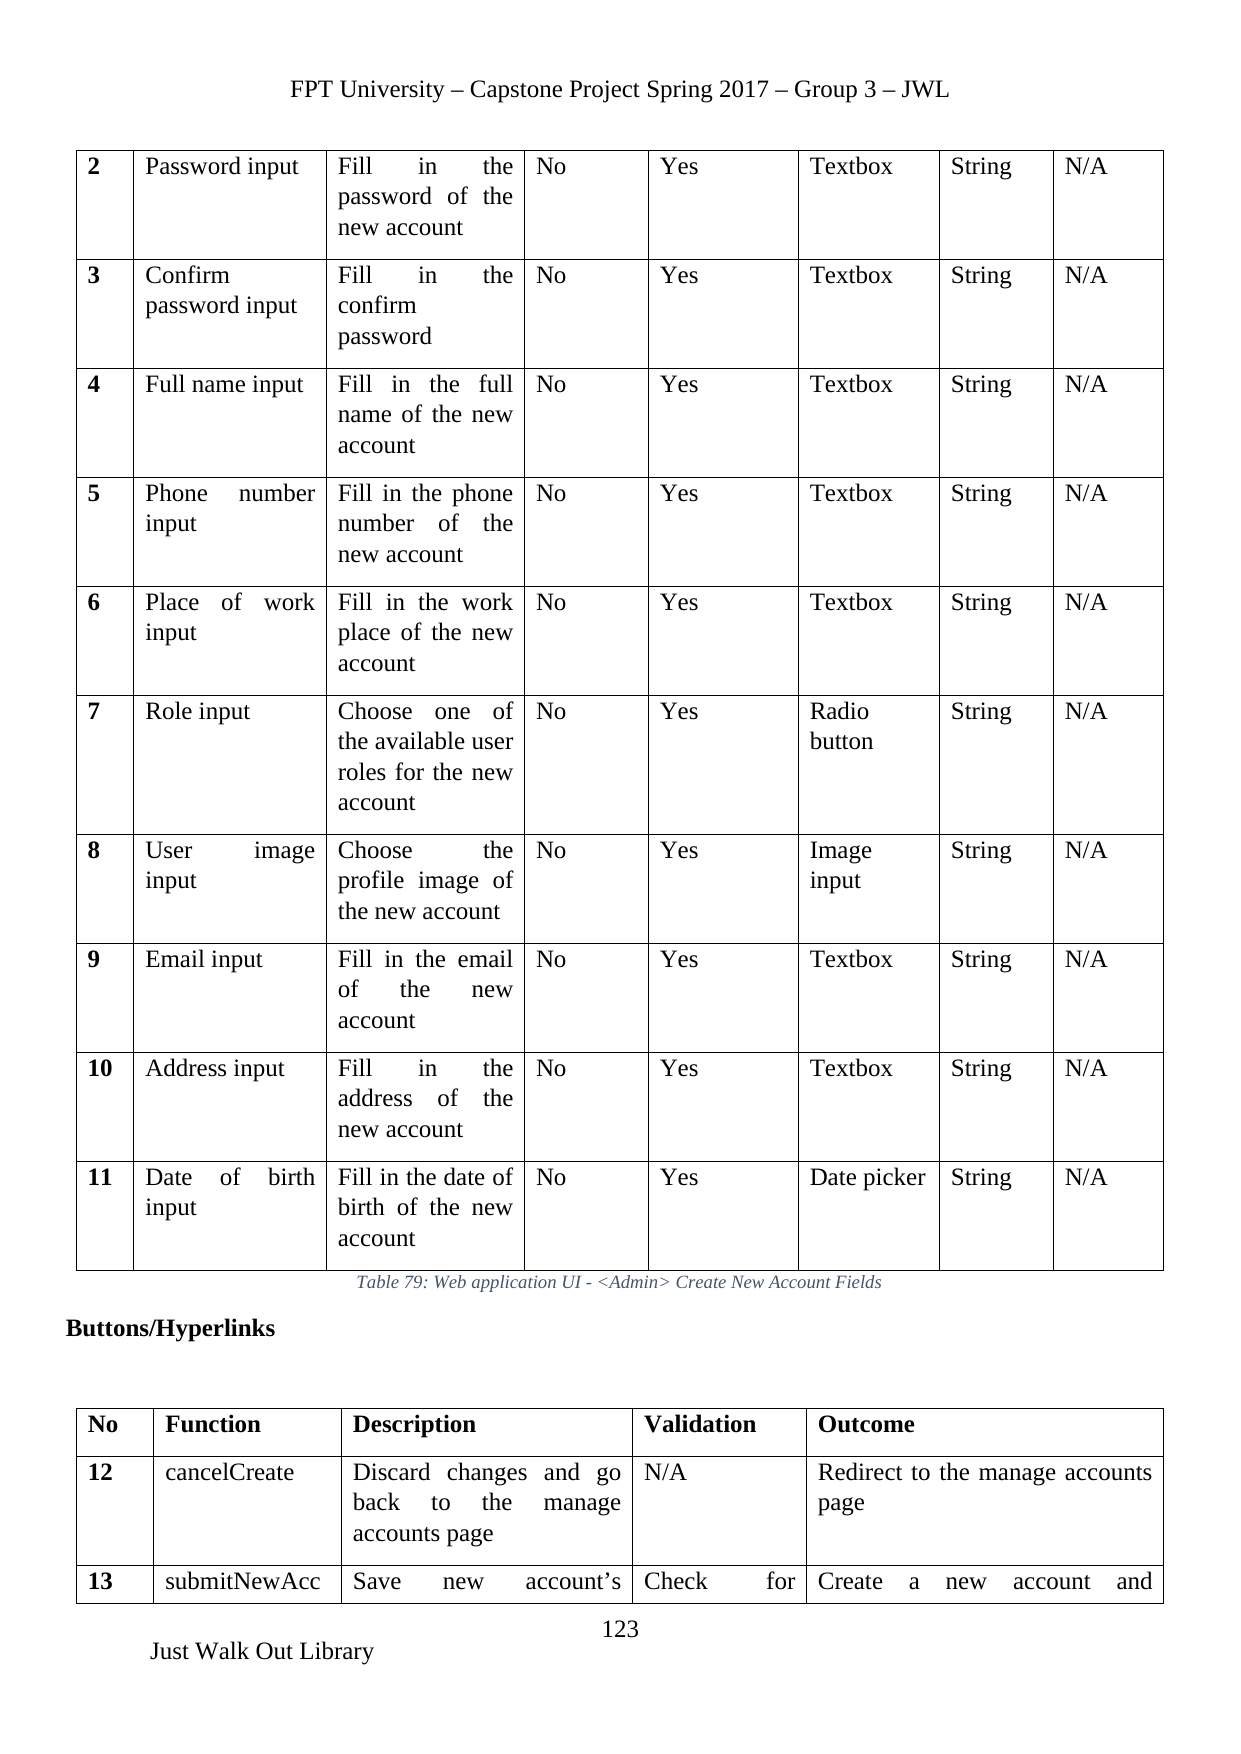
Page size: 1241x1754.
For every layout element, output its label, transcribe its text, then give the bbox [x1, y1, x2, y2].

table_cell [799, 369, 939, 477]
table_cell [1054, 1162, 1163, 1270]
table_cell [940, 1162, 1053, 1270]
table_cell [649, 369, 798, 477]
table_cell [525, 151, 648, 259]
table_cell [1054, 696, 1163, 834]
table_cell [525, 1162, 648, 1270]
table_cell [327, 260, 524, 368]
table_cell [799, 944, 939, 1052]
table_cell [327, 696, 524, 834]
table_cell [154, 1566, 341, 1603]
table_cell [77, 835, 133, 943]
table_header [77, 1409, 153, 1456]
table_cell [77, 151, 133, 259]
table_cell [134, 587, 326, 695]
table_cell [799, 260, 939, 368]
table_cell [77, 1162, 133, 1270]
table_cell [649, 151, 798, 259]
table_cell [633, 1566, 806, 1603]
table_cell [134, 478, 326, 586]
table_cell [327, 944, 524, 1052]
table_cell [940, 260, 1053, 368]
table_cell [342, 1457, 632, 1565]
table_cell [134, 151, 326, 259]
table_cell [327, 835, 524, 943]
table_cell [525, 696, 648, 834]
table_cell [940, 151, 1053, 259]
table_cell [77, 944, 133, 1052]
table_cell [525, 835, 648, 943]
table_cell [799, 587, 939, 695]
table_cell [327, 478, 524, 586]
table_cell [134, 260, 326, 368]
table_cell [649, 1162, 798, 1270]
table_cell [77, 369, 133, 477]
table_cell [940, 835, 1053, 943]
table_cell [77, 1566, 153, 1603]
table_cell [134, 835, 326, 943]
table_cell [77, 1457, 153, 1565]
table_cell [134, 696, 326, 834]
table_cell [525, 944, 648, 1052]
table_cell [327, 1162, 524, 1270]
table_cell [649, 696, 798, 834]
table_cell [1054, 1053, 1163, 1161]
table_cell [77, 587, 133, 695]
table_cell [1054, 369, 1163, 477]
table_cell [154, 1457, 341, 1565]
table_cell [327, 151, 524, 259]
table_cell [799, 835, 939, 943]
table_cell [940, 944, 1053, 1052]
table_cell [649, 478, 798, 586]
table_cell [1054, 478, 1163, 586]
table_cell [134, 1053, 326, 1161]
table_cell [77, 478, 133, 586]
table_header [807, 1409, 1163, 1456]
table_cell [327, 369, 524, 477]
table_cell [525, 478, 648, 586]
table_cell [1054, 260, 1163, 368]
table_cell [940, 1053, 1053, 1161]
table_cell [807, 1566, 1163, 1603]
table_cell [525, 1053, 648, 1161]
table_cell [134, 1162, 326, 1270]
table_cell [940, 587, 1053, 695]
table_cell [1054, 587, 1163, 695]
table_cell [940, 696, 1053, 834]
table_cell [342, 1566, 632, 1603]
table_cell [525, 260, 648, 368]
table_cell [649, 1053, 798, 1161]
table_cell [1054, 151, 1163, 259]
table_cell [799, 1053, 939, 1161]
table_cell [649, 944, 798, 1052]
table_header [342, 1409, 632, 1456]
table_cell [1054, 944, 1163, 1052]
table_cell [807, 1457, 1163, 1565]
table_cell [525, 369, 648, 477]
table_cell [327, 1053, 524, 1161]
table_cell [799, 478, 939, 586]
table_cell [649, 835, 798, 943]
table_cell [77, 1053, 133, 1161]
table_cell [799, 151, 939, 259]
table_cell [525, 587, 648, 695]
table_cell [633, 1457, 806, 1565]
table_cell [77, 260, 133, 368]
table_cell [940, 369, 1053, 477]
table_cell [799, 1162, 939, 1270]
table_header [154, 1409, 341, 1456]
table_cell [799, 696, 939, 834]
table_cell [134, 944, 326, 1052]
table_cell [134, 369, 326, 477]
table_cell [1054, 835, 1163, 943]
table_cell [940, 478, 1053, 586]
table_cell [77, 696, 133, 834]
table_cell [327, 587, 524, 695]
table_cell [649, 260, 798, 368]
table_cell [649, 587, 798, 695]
text Buttons/Hyperlinks [66, 1313, 1090, 1342]
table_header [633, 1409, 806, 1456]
